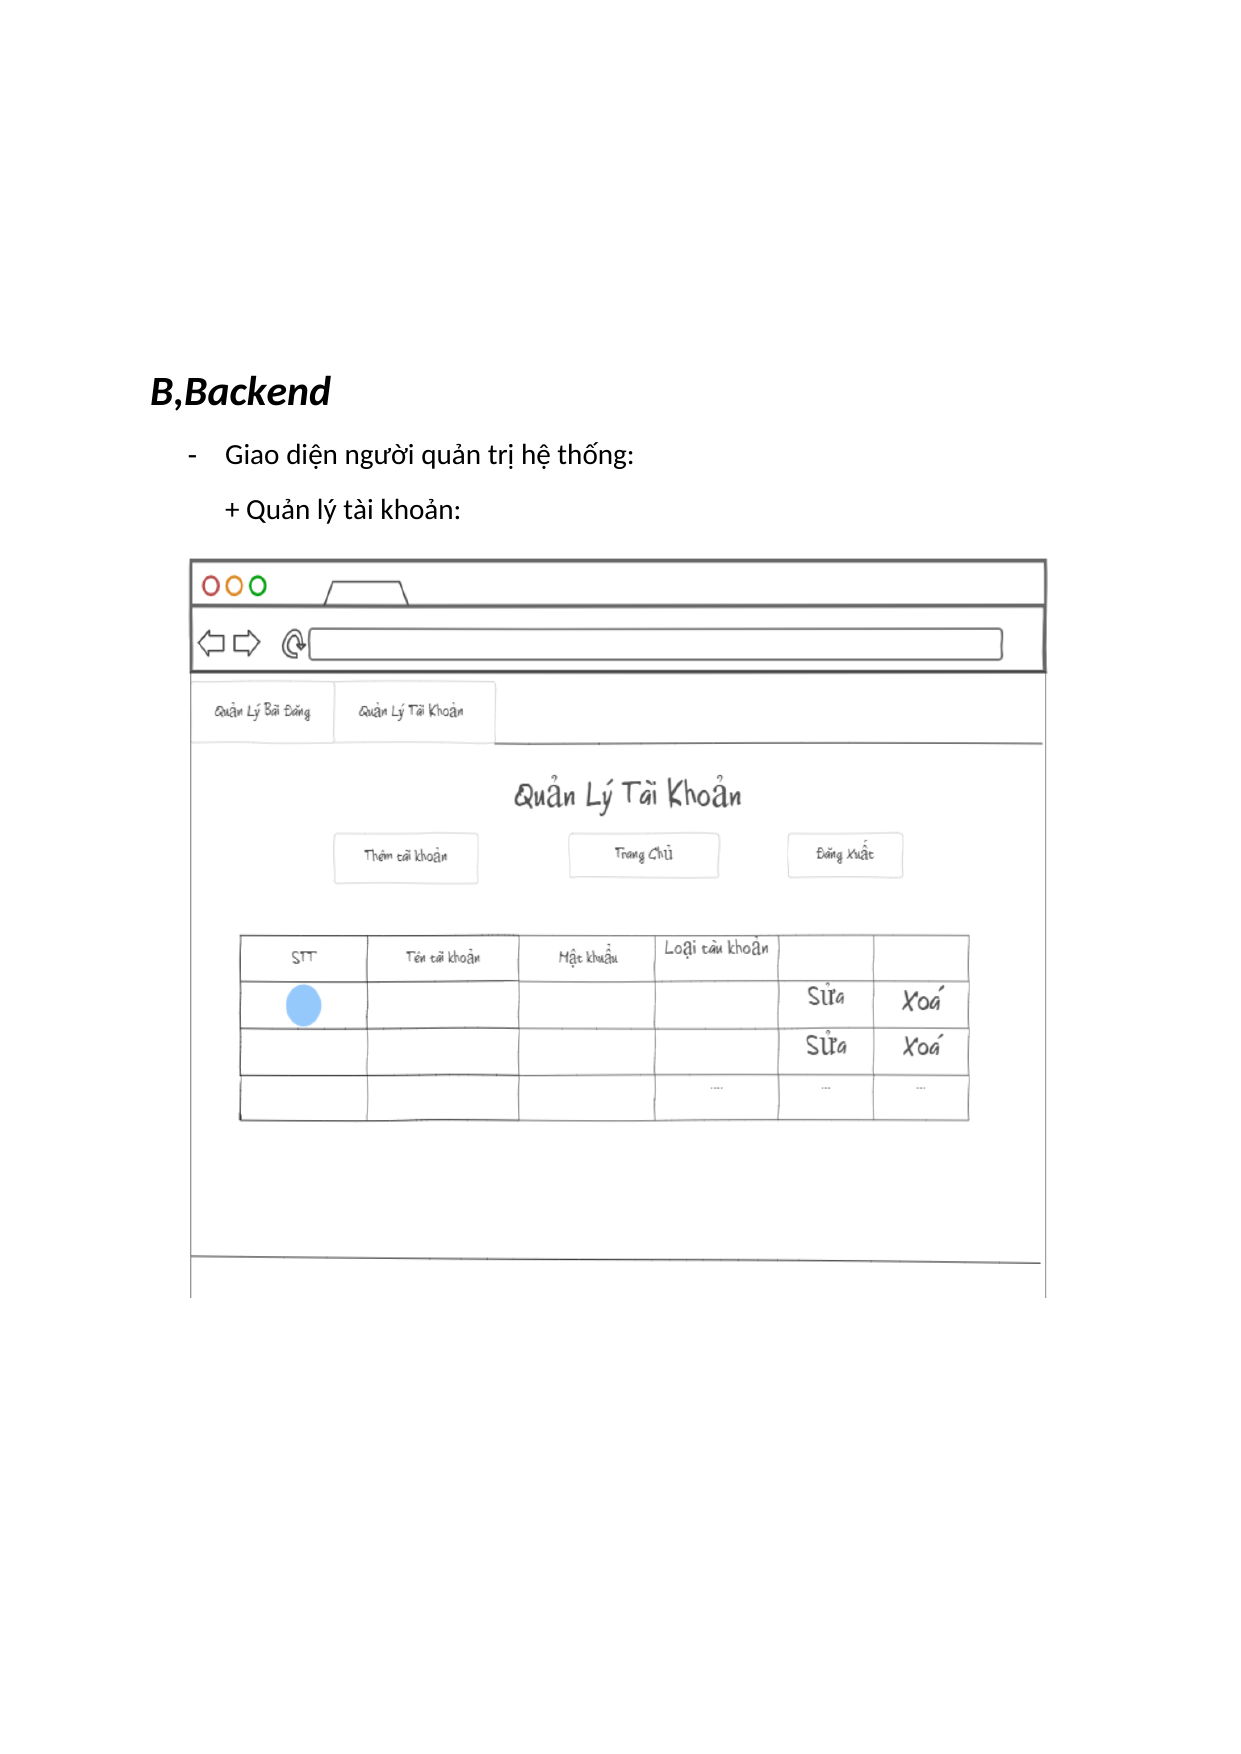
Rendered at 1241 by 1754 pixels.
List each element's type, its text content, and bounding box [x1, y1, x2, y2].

picture [150, 546, 1090, 1298]
text + Quản lý tài khoản: [150, 491, 1090, 527]
text B,Backend [150, 365, 1090, 416]
list Giao diện người quản trị hệ thống: [187, 436, 1090, 472]
